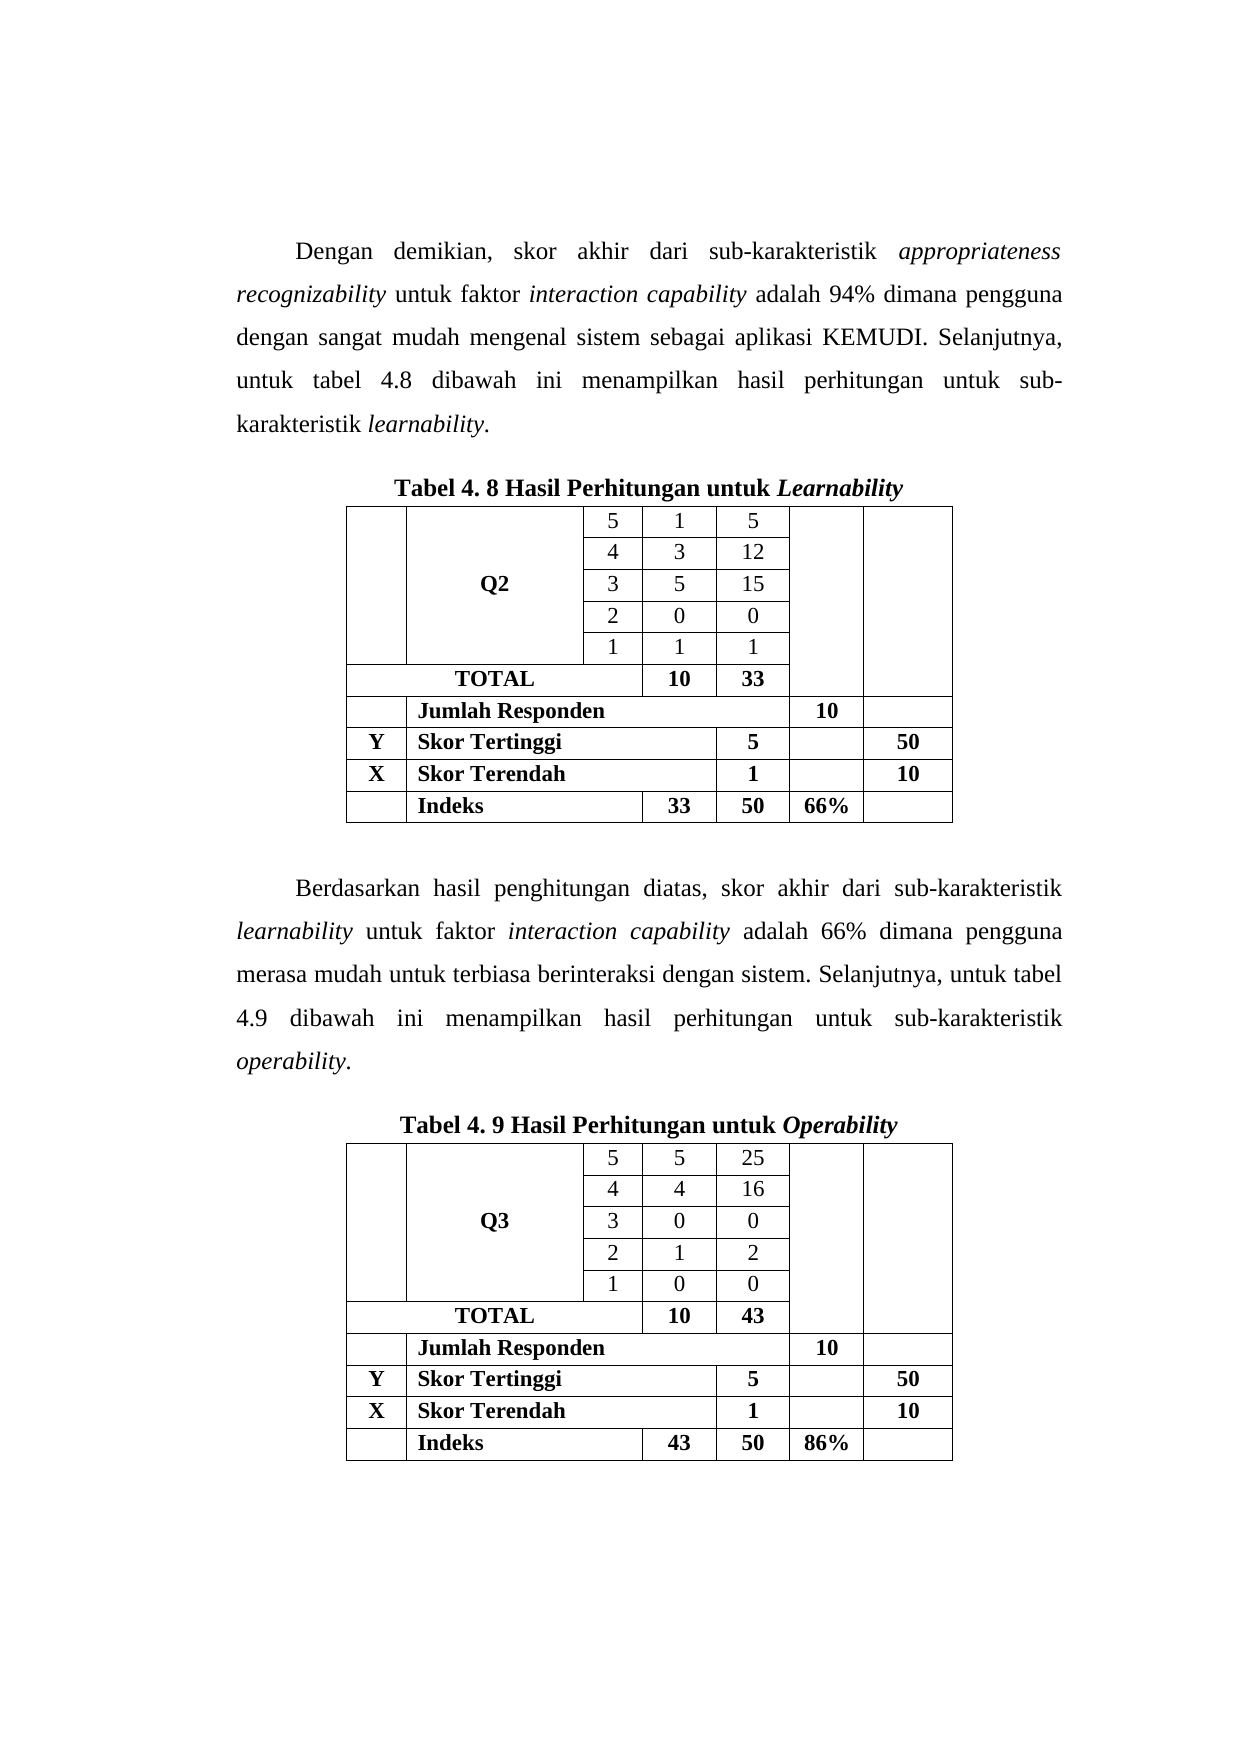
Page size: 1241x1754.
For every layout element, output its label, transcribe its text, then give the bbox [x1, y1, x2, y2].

table_cell [347, 1334, 406, 1364]
table_header 5 [584, 507, 642, 537]
table_cell 5 [717, 728, 789, 759]
table_cell 33 [717, 665, 789, 696]
table_cell 1 [717, 633, 789, 664]
table_cell 10 [864, 1397, 952, 1428]
table_cell 0 [643, 1207, 716, 1238]
table_cell 43 [717, 1302, 789, 1333]
table_cell 10 [864, 760, 952, 791]
table_header Q3 [407, 1144, 583, 1301]
table_cell [790, 760, 863, 791]
table_cell Skor Terendah [407, 760, 716, 791]
table_cell 4 [643, 1176, 716, 1206]
table_cell TOTAL [347, 1302, 642, 1333]
table_cell 4 [584, 538, 642, 569]
table_header Q2 [407, 507, 583, 664]
table_cell 0 [643, 602, 716, 632]
table_cell 0 [717, 1271, 789, 1301]
table_cell 1 [584, 633, 642, 664]
table_cell 0 [717, 1207, 789, 1238]
table_header 5 [643, 1144, 716, 1174]
table_cell [864, 1334, 952, 1364]
table_cell 50 [717, 792, 789, 822]
table_header [864, 507, 952, 696]
table_cell Jumlah Responden [407, 1334, 789, 1364]
table_header 25 [717, 1144, 789, 1174]
table_cell 10 [643, 1302, 716, 1333]
table_cell 5 [643, 570, 716, 601]
table_cell 4 [584, 1176, 642, 1206]
table_cell [347, 697, 406, 727]
table_cell 50 [717, 1429, 789, 1459]
table_cell 1 [643, 633, 716, 664]
table_cell Indeks [407, 792, 642, 822]
table_cell 10 [790, 1334, 863, 1364]
text Dengan demikian, skor akhir dari sub-karakteristik appropriateness recognizability untuk faktor interaction capability adalah 94% dimana pengguna dengan sangat mudah mengenal sistem sebagai aplikasi KEMUDI. Selanjutnya, untuk tabel 4.8 dibawah ini menampilkan hasil perhitungan untuk sub-karakteristik learnability. [236, 236, 1063, 437]
table_cell 15 [717, 570, 789, 601]
table_cell 10 [790, 697, 863, 727]
table_cell 33 [643, 792, 716, 822]
table_header [347, 507, 406, 664]
table_cell X [347, 1397, 406, 1428]
table_cell 66% [790, 792, 863, 822]
text Berdasarkan hasil penghitungan diatas, skor akhir dari sub-karakteristik learnability untuk faktor interaction capability adalah 66% dimana pengguna merasa mudah untuk terbiasa berinteraksi dengan sistem. Selanjutnya, untuk tabel 4.9 dibawah ini menampilkan hasil perhitungan untuk sub-karakteristik operability. [236, 873, 1063, 1074]
table_cell [864, 697, 952, 727]
text Tabel 4. Hasil Perhitungan untuk Operability [236, 1110, 1063, 1138]
table_cell 43 [643, 1429, 716, 1459]
table_cell 1 [717, 760, 789, 791]
table_cell Skor Terendah [407, 1397, 716, 1428]
table_cell [347, 792, 406, 822]
table_cell 1 [643, 1239, 716, 1269]
table_cell 50 [864, 728, 952, 759]
table_cell Y [347, 728, 406, 759]
table_cell [790, 1397, 863, 1428]
table_header [790, 507, 863, 696]
table_cell Jumlah Responden [407, 697, 789, 727]
table_cell 3 [643, 538, 716, 569]
table_header [790, 1144, 863, 1333]
table_cell [790, 1366, 863, 1396]
table_cell 3 [584, 570, 642, 601]
table_cell 12 [717, 538, 789, 569]
table_cell Y [347, 1366, 406, 1396]
table_cell [864, 1429, 952, 1459]
table_header [864, 1144, 952, 1333]
table_cell 1 [717, 1397, 789, 1428]
table_header 5 [717, 507, 789, 537]
table_cell 1 [584, 1271, 642, 1301]
table_cell Skor Tertinggi [407, 1366, 716, 1396]
table_cell Skor Tertinggi [407, 728, 716, 759]
table_cell 16 [717, 1176, 789, 1206]
text Tabel 4. Hasil Perhitungan untuk Learnability [236, 473, 1063, 501]
table_header [347, 1144, 406, 1301]
table_cell X [347, 760, 406, 791]
table_cell 2 [717, 1239, 789, 1269]
table_cell 3 [584, 1207, 642, 1238]
table_header 1 [643, 507, 716, 537]
table_cell 10 [643, 665, 716, 696]
table_header 5 [584, 1144, 642, 1174]
table_cell 2 [584, 1239, 642, 1269]
table_cell 50 [864, 1366, 952, 1396]
table_cell 0 [717, 602, 789, 632]
table_cell [790, 728, 863, 759]
table_cell 5 [717, 1366, 789, 1396]
table_cell 86% [790, 1429, 863, 1459]
table_cell [864, 792, 952, 822]
table_cell Indeks [407, 1429, 642, 1459]
table_cell 2 [584, 602, 642, 632]
table_cell [347, 1429, 406, 1459]
table_cell TOTAL [347, 665, 642, 696]
table_cell 0 [643, 1271, 716, 1301]
